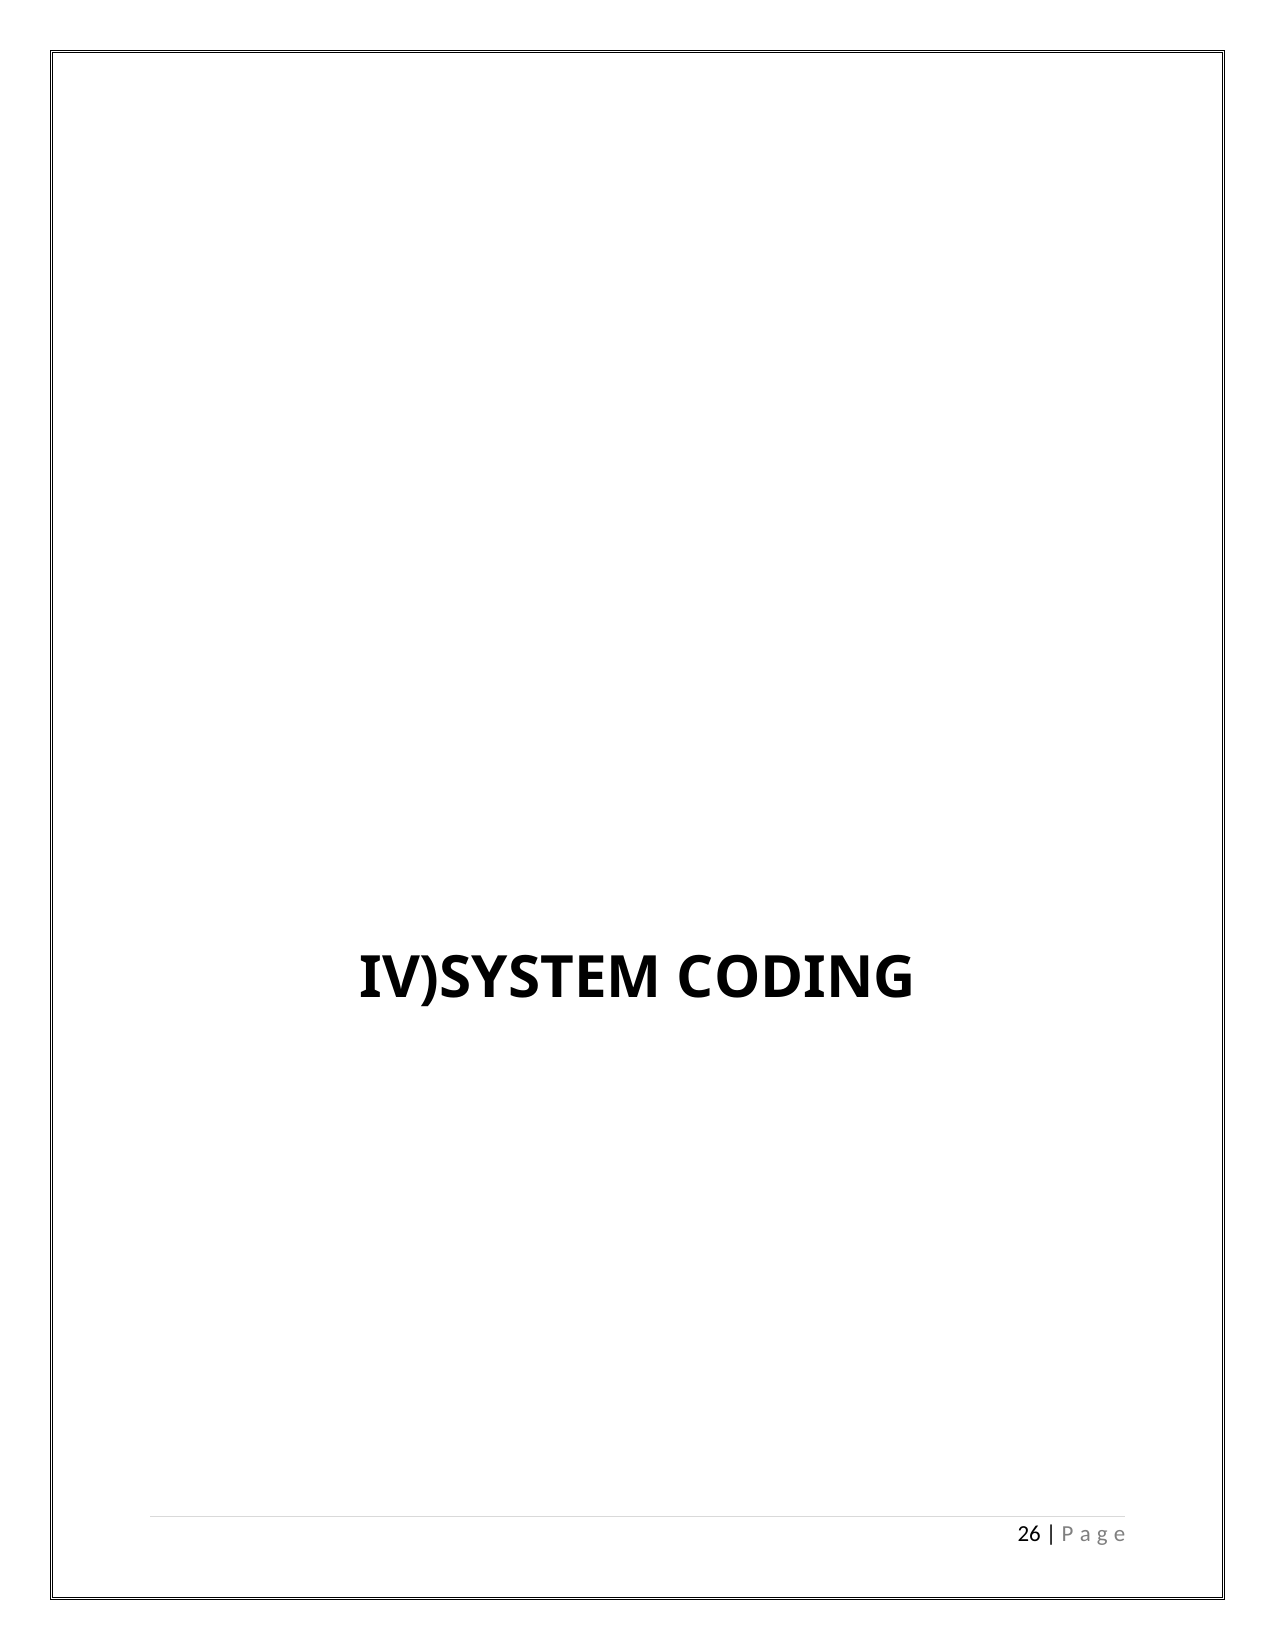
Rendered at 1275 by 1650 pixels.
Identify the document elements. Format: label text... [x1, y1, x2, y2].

text IV)SYSTEM CODING [150, 935, 1125, 1015]
